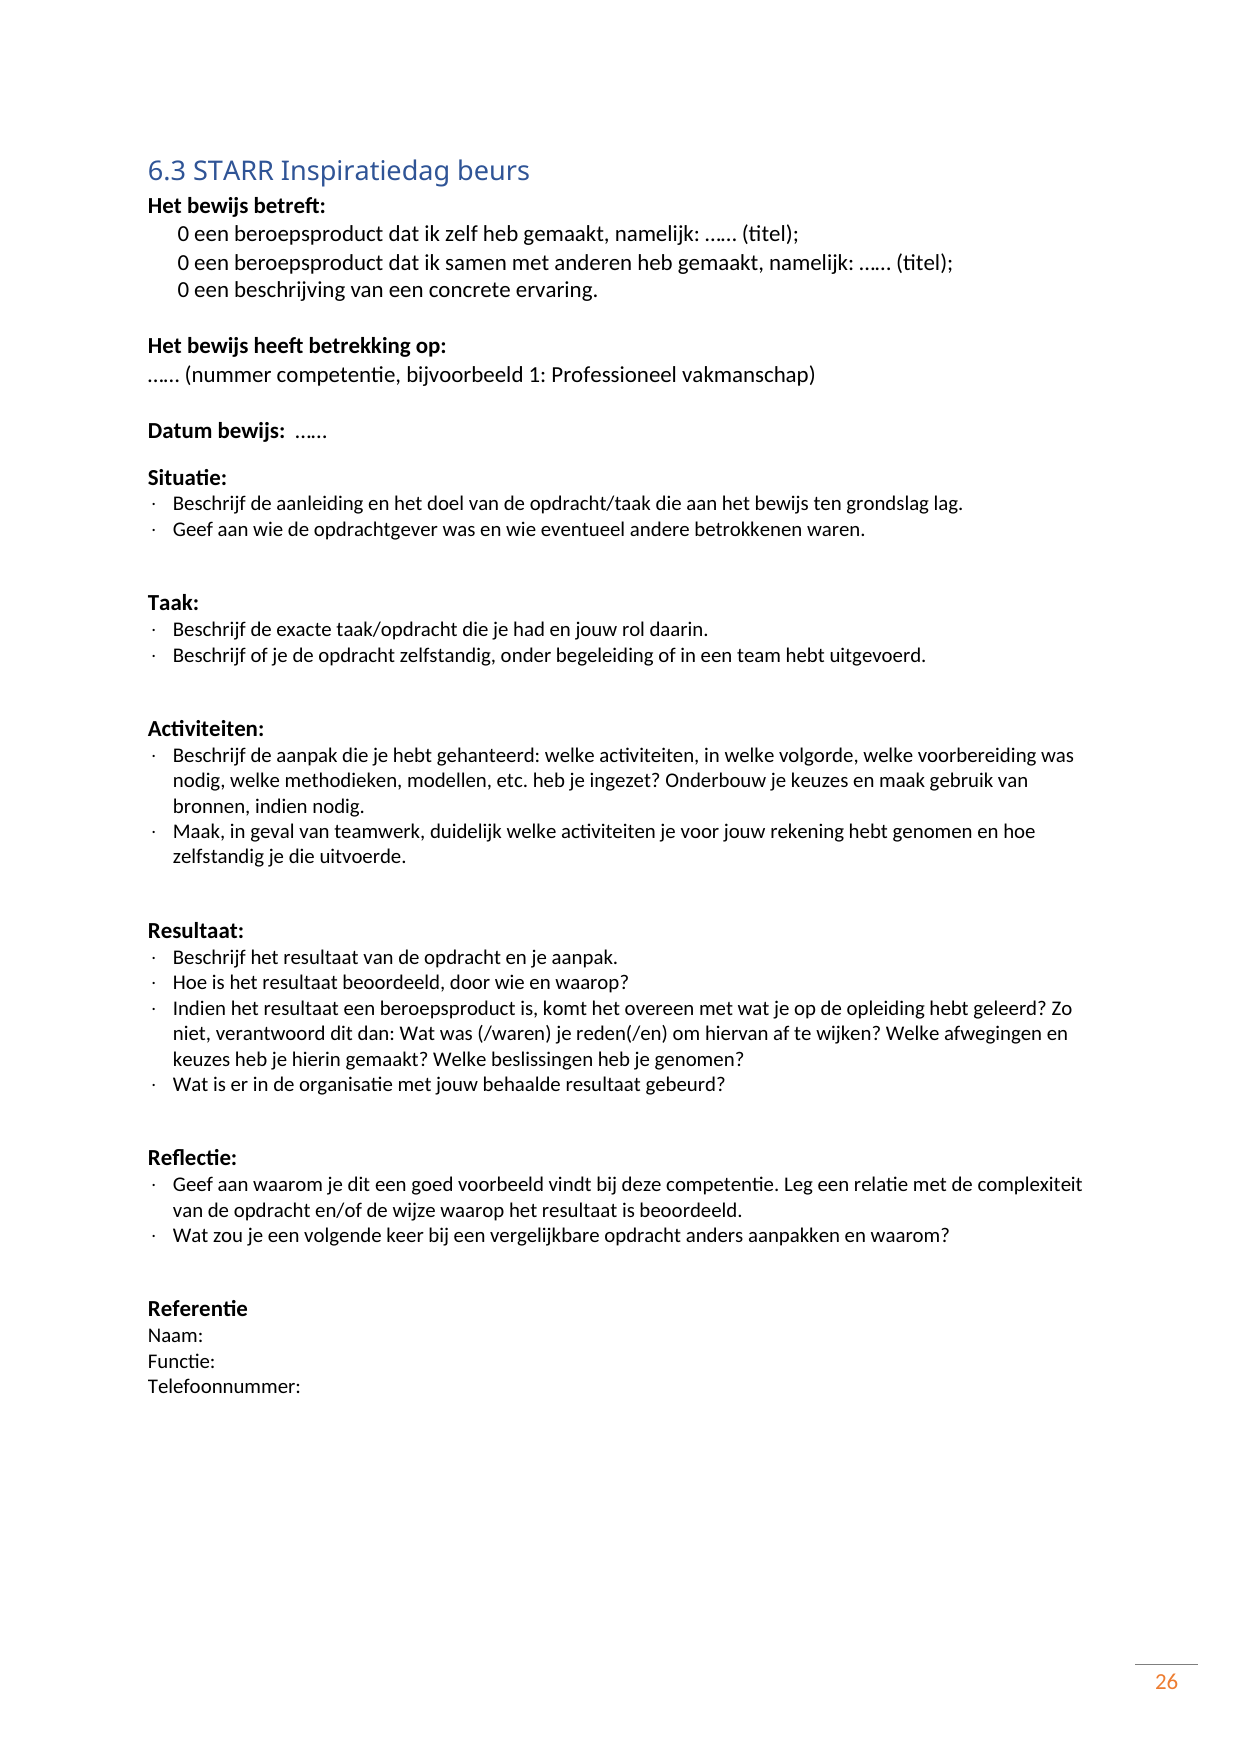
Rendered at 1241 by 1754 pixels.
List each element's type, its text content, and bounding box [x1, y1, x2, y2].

text Telefoonnummer: [148, 1373, 1093, 1399]
list Indien het resultaat een beroepsproduct is, komt het overeen met wat je op de opleiding hebt geleerd? Zo niet, verantwoord dit dan: Wat was (/waren) je reden(/en) om hiervan af te wijken? Welke afwegingen en keuzes heb je hierin gemaakt? Welke beslissingen heb je genomen? [148, 995, 1093, 1071]
list Beschrijf de exacte taak/opdracht die je had en jouw rol daarin. [148, 616, 1093, 642]
list Hoe is het resultaat beoordeeld, door wie en waarop? [148, 969, 1093, 995]
list Wat zou je een volgende keer bij een vergelijkbare opdracht anders aanpakken en waarom? [148, 1222, 1093, 1248]
list Beschrijf het resultaat van de opdracht en je aanpak. [148, 944, 1093, 969]
text 0 een beschrijving van een concrete ervaring. [177, 276, 1093, 304]
list Geef aan wie de opdrachtgever was en wie eventueel andere betrokkenen waren. [148, 516, 1093, 541]
list Beschrijf de aanpak die je hebt gehanteerd: welke activiteiten, in welke volgorde, welke voorbereiding was nodig, welke methodieken, modellen, etc. heb je ingezet? Onderbouw je keuzes en maak gebruik van bronnen, indien nodig. [148, 742, 1093, 818]
text Reflectie: [148, 1143, 1093, 1171]
text Activiteiten: [148, 714, 1093, 742]
text Situatie: [148, 463, 1093, 491]
list Beschrijf of je de opdracht zelfstandig, onder begeleiding of in een team hebt uitgevoerd. [148, 642, 1093, 667]
text Datum bewijs: …… [148, 416, 1093, 444]
text 0 een beroepsproduct dat ik zelf heb gemaakt, namelijk: …… (titel); [148, 219, 1093, 248]
text 0 een beroepsproduct dat ik samen met anderen heb gemaakt, namelijk: …… (titel); [148, 248, 1093, 276]
text Functie: [148, 1348, 1093, 1373]
list Wat is er in de organisatie met jouw behaalde resultaat gebeurd? [148, 1071, 1093, 1097]
text Taak: [148, 588, 1093, 616]
text Referentie [148, 1294, 1093, 1323]
list Geef aan waarom je dit een goed voorbeeld vindt bij deze competentie. Leg een relatie met de complexiteit van de opdracht en/of de wijze waarop het resultaat is beoordeeld. [148, 1171, 1093, 1222]
text Het bewijs betreft: [148, 192, 1093, 219]
text Het bewijs heeft betrekking op: [148, 332, 1093, 360]
list Beschrijf de aanleiding en het doel van de opdracht/taak die aan het bewijs ten grondslag lag. [148, 491, 1093, 516]
text Resultaat: [148, 916, 1093, 944]
text …… (nummer competentie, bijvoorbeeld 1: Professioneel vakmanschap) [148, 360, 1093, 388]
text Naam: [148, 1323, 1093, 1348]
subtitle 6.3 STARR Inspiratiedag beurs [148, 152, 1093, 189]
list Maak, in geval van teamwerk, duidelijk welke activiteiten je voor jouw rekening hebt genomen en hoe zelfstandig je die uitvoerde. [148, 818, 1093, 869]
